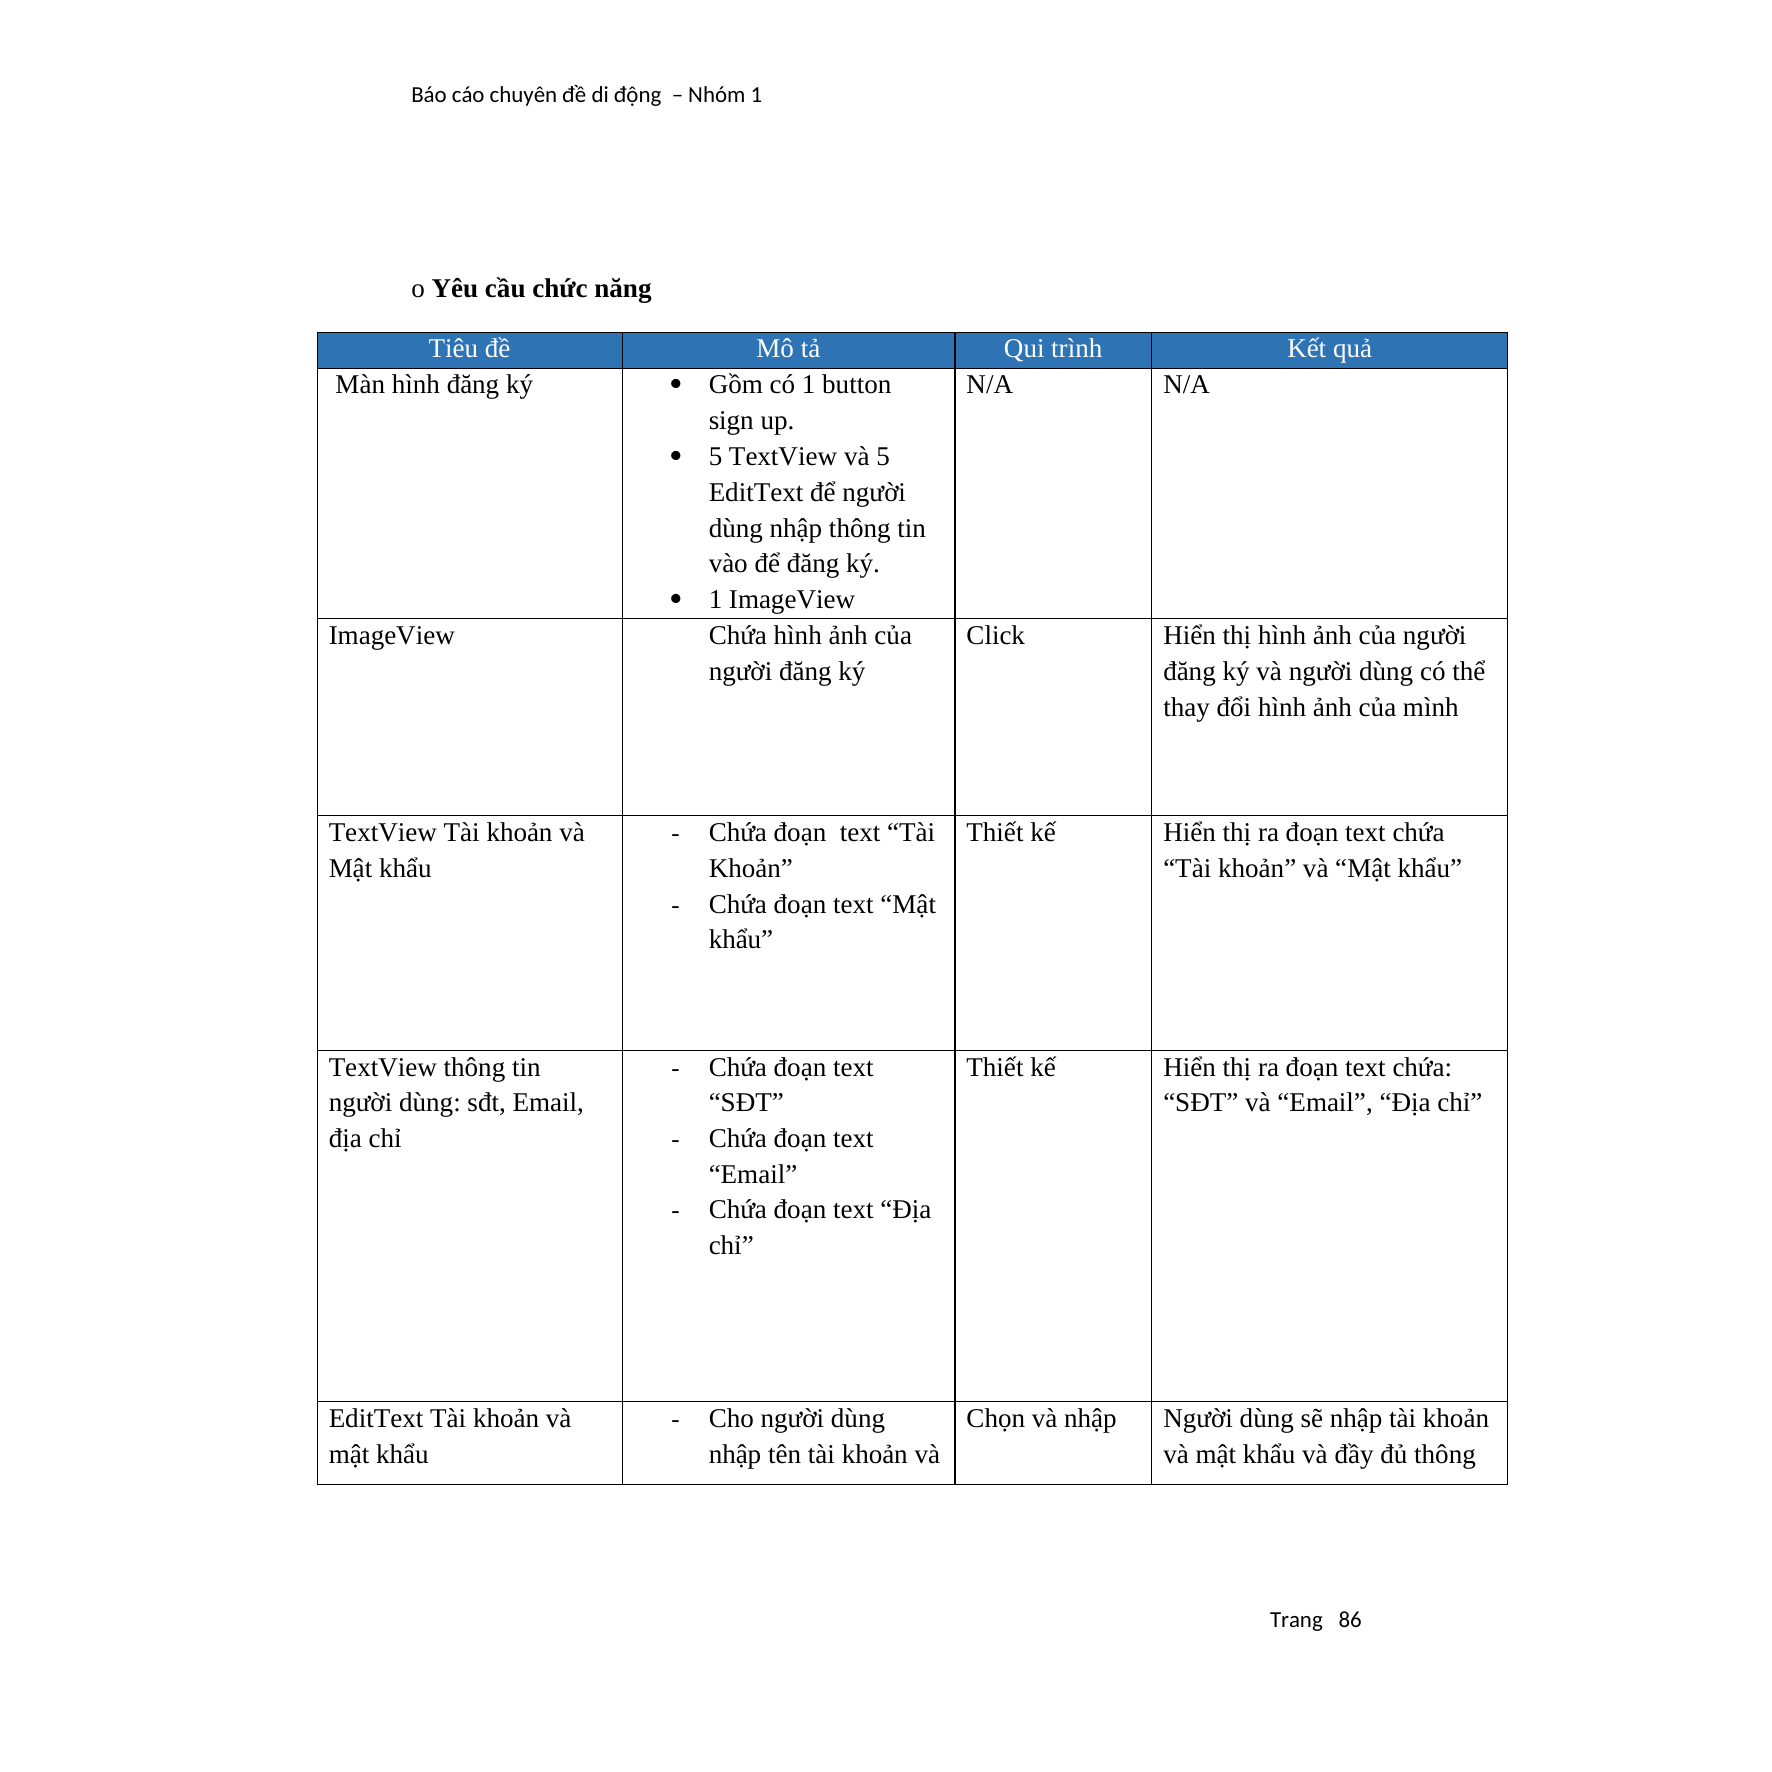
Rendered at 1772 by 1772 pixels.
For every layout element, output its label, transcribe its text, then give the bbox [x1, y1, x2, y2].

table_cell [318, 1402, 622, 1484]
table_cell Màn hình đăng ký [318, 369, 622, 618]
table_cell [623, 1402, 954, 1484]
table_cell Chứa đoạn text “SĐT” Chứa đoạn text “Email” Chứa đoạn text “Địa chỉ” [623, 1051, 954, 1401]
table_cell TextView thông tin người dùng: sđt, Email, địa chỉ [318, 1051, 622, 1401]
table_cell Thiết kế [956, 1051, 1151, 1401]
table_cell Chứa đoạn text “Tài Khoản” Chứa đoạn text “Mật khẩu” [623, 816, 954, 1049]
table_cell Chọn và nhập [956, 1402, 1151, 1484]
table_cell Click [956, 619, 1151, 815]
table_cell Hiển thị ra đoạn text chứa “Tài khoản” và “Mật khẩu” [1152, 816, 1507, 1049]
table_header Tiêu đề [318, 333, 622, 368]
table_cell ImageView [318, 619, 622, 815]
table_cell Hiển thị ra đoạn text chứa: “SĐT” và “Email”, “Địa chỉ” [1152, 1051, 1507, 1401]
table_cell N/A [956, 369, 1151, 618]
table_cell Thiết kế [956, 816, 1151, 1049]
table_cell N/A [1152, 369, 1507, 618]
text o Yêu cầu chức năng [411, 272, 1363, 303]
table_cell Hiển thị hình ảnh của người đăng ký và người dùng có thể thay đổi hình ảnh của mình [1152, 619, 1507, 815]
table_cell TextView Tài khoản và Mật khẩu [318, 816, 622, 1049]
table_cell Chứa hình ảnh của người đăng ký [623, 619, 954, 815]
table_header Qui trình [956, 333, 1151, 368]
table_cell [1152, 1402, 1507, 1484]
table_cell Gồm có 1 button sign up. 5 TextView và 5 EditText để người dùng nhập thông tin vào để đăng ký. 1 ImageView [623, 369, 954, 618]
table_header Mô tả [623, 333, 954, 368]
table_header Kết quả [1152, 333, 1507, 368]
